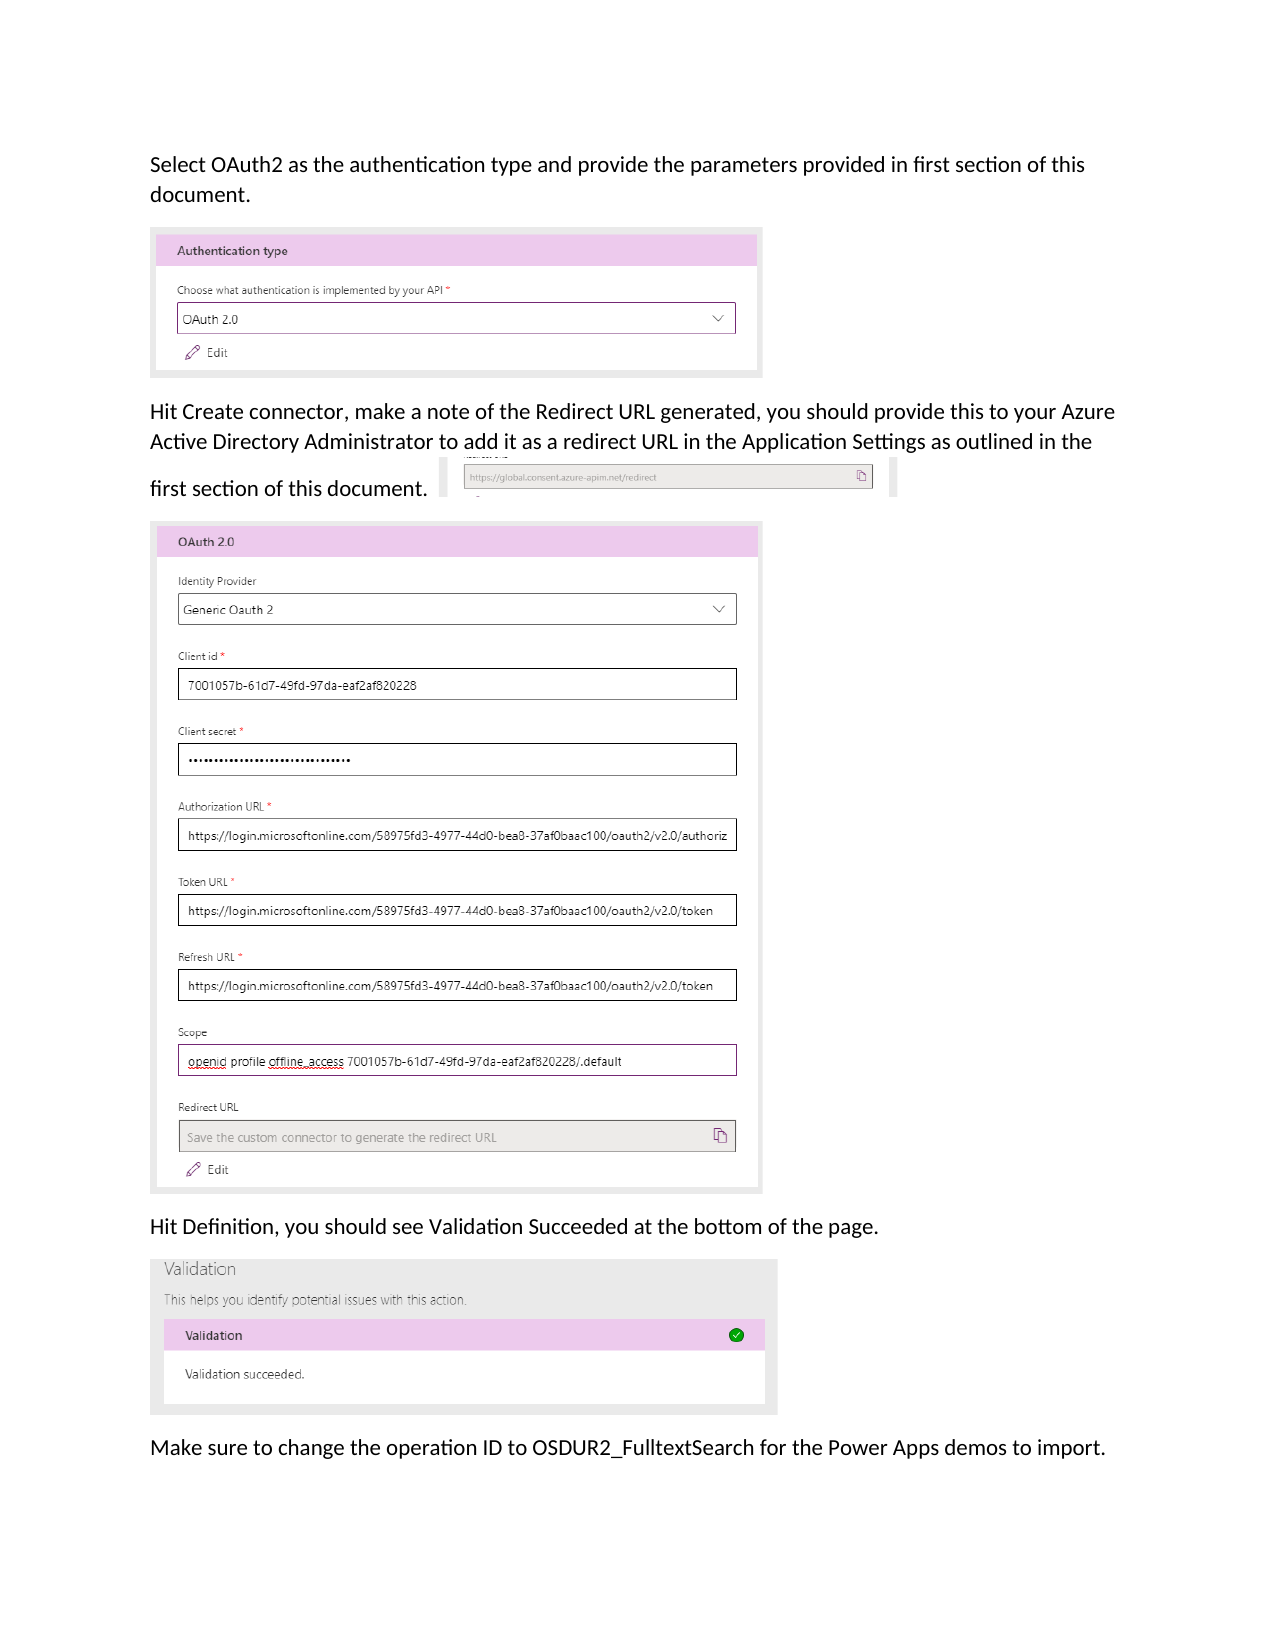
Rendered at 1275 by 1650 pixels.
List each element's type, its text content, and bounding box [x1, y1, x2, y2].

picture [438, 457, 898, 497]
text Select OAuth2 as the authentication type and provide the parameters provided in first section of this document. [150, 150, 1125, 208]
picture [150, 1259, 778, 1415]
text Make sure to change the operation ID to OSDUR2_FulltextSearch for the Power Apps demos to import. [150, 1433, 1125, 1461]
picture [150, 227, 763, 378]
text Hit Definition, you should see Validation Succeeded at the bottom of the page. [150, 1212, 1125, 1240]
picture [150, 521, 763, 1194]
text Hit Create connector, make a note of the Redirect URL generated, you should provide this to your Azure Active Directory Administrator to add it as a redirect URL in the Application Settings as outlined in the first section of this document. [150, 397, 1125, 502]
